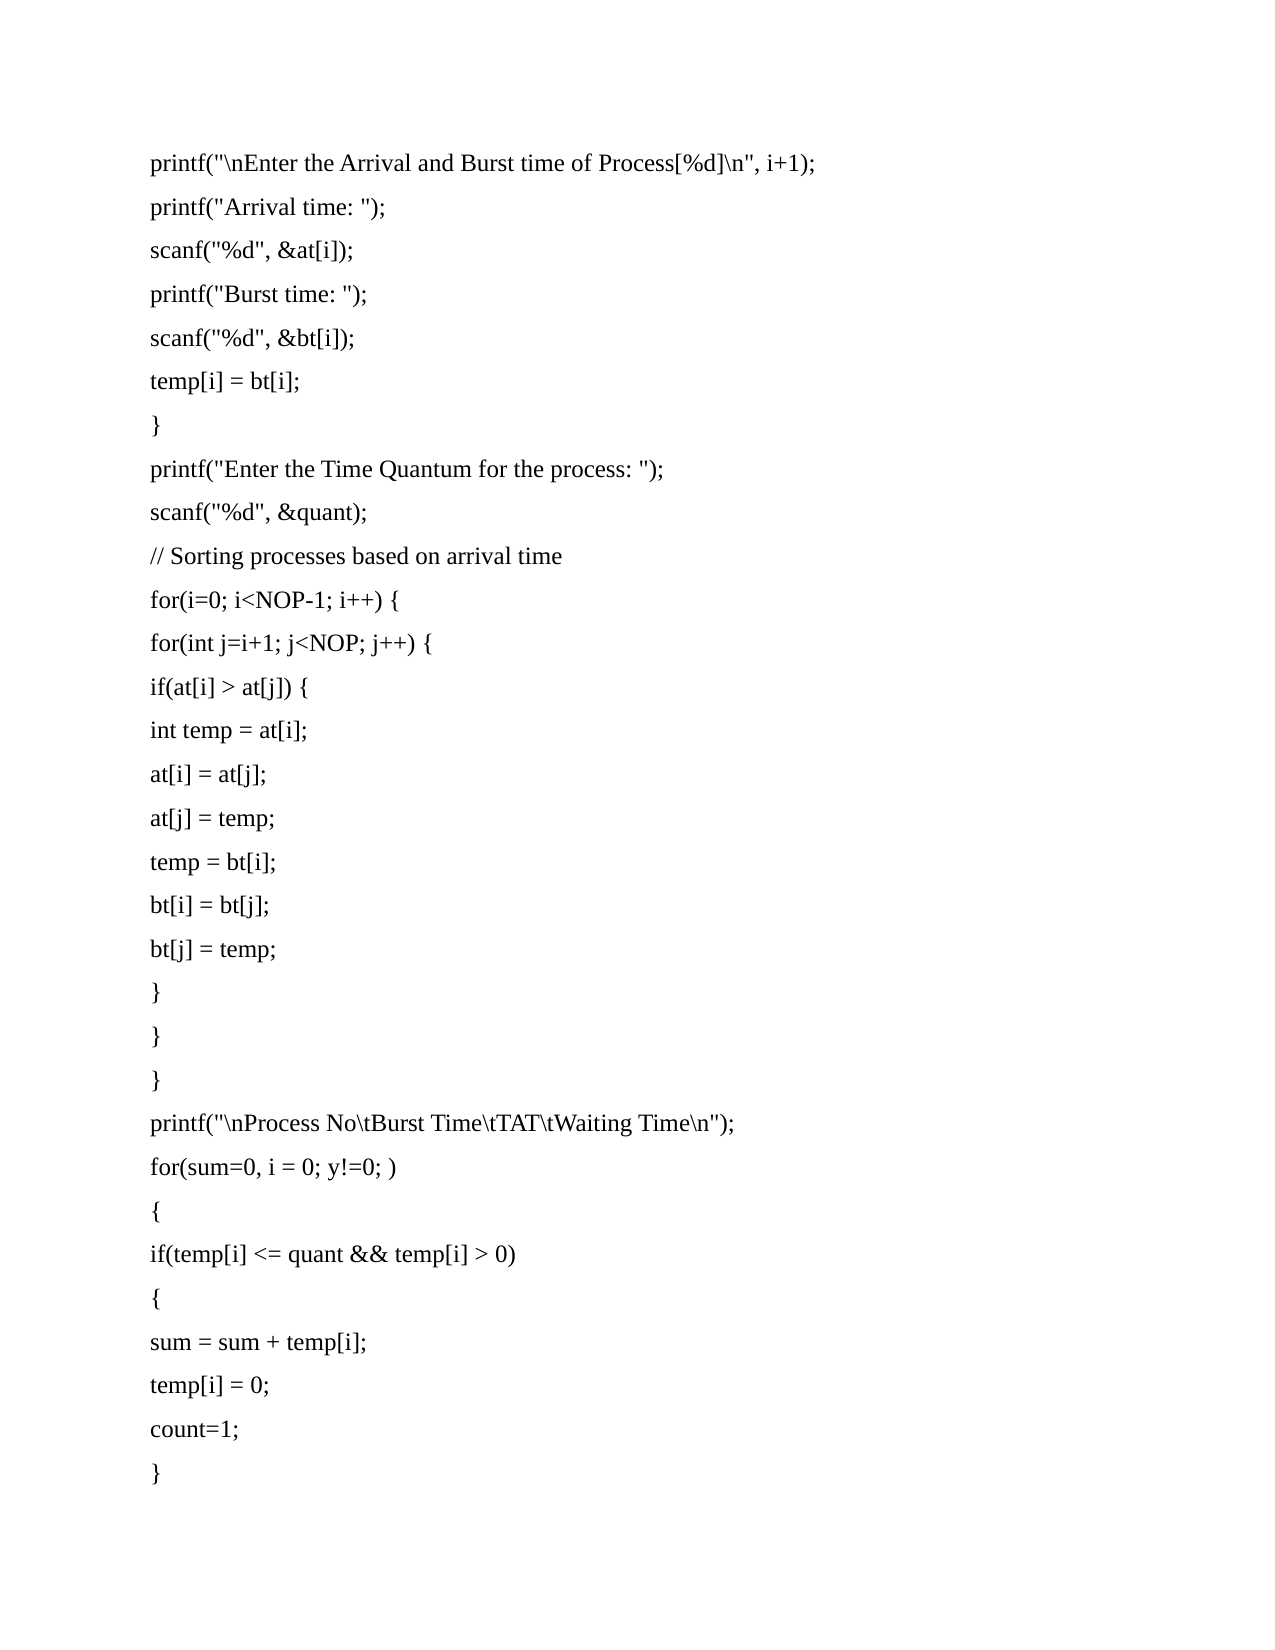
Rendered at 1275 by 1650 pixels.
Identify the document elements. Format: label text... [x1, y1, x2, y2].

text printf("\nProcess No\tBurst Time\tTAT\tWaiting Time\n"); [150, 1110, 1125, 1137]
text } [150, 979, 1125, 1006]
text printf("Enter the Time Quantum for the process: "); [150, 456, 1125, 482]
text if(temp[i] <= quant && temp[i] > 0) [150, 1241, 1125, 1268]
text scanf("%d", &quant); [150, 499, 1125, 526]
text temp[i] = bt[i]; [150, 368, 1125, 395]
text for(sum=0, i = 0; y!=0; ) [150, 1154, 1125, 1181]
text printf("Arrival time: "); [150, 194, 1125, 221]
text } [150, 1459, 1125, 1486]
text temp = bt[i]; [150, 848, 1125, 875]
text temp[i] = 0; [150, 1372, 1125, 1399]
text count=1; [150, 1416, 1125, 1443]
text int temp = at[i]; [150, 717, 1125, 744]
text } [150, 1067, 1125, 1093]
text } [150, 1023, 1125, 1050]
text if(at[i] > at[j]) { [150, 674, 1125, 701]
text bt[j] = temp; [150, 936, 1125, 963]
text printf("Burst time: "); [150, 281, 1125, 308]
text } [150, 412, 1125, 439]
text scanf("%d", &at[i]); [150, 237, 1125, 264]
text for(int j=i+1; j<NOP; j++) { [150, 630, 1125, 657]
text { [150, 1197, 1125, 1224]
text sum = sum + temp[i]; [150, 1328, 1125, 1355]
text // Sorting processes based on arrival time [150, 543, 1125, 570]
text bt[i] = bt[j]; [150, 892, 1125, 919]
text at[j] = temp; [150, 805, 1125, 832]
text { [150, 1285, 1125, 1312]
text scanf("%d", &bt[i]); [150, 324, 1125, 352]
text at[i] = at[j]; [150, 761, 1125, 788]
text printf("\nEnter the Arrival and Burst time of Process[%d]\n", i+1); [150, 150, 1125, 177]
text for(i=0; i<NOP-1; i++) { [150, 586, 1125, 613]
